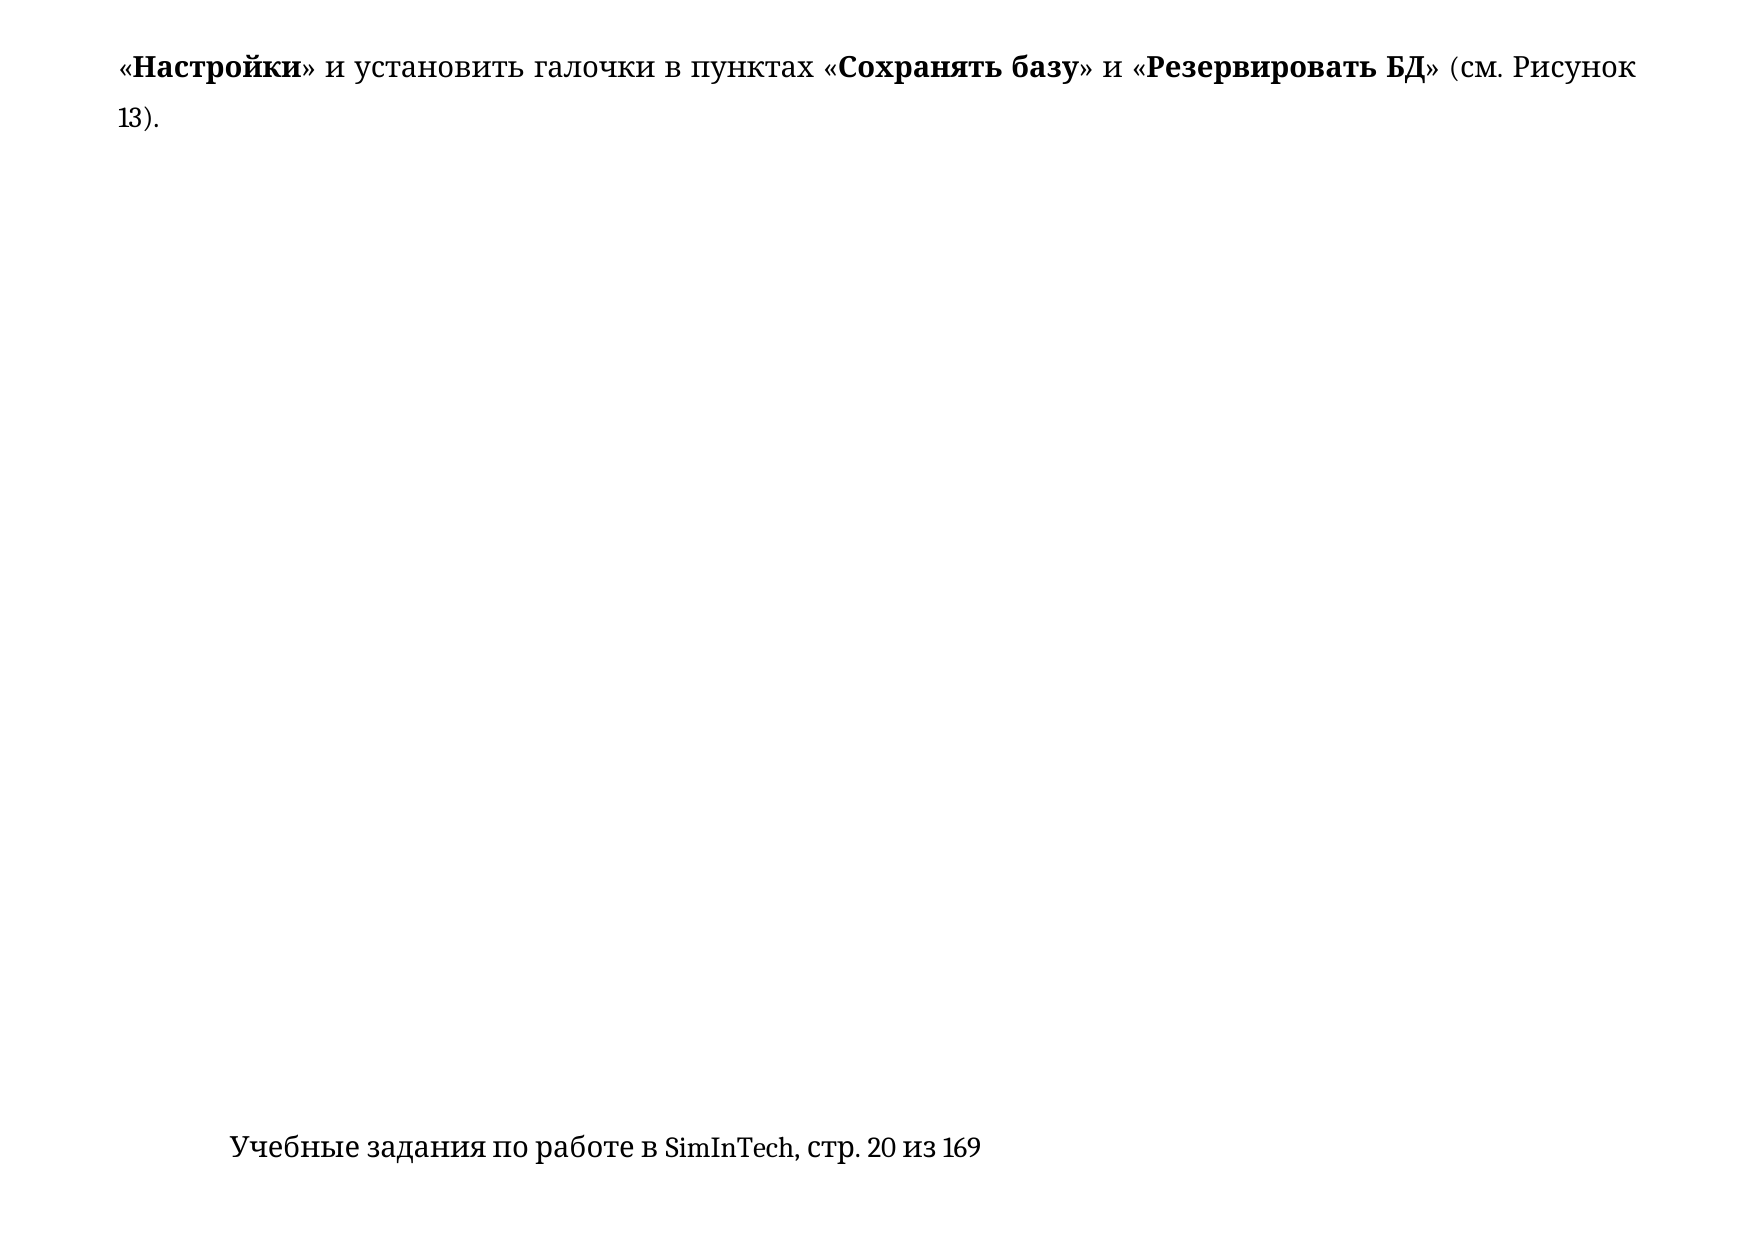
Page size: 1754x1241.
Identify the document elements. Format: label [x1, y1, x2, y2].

text [118, 51, 1636, 135]
